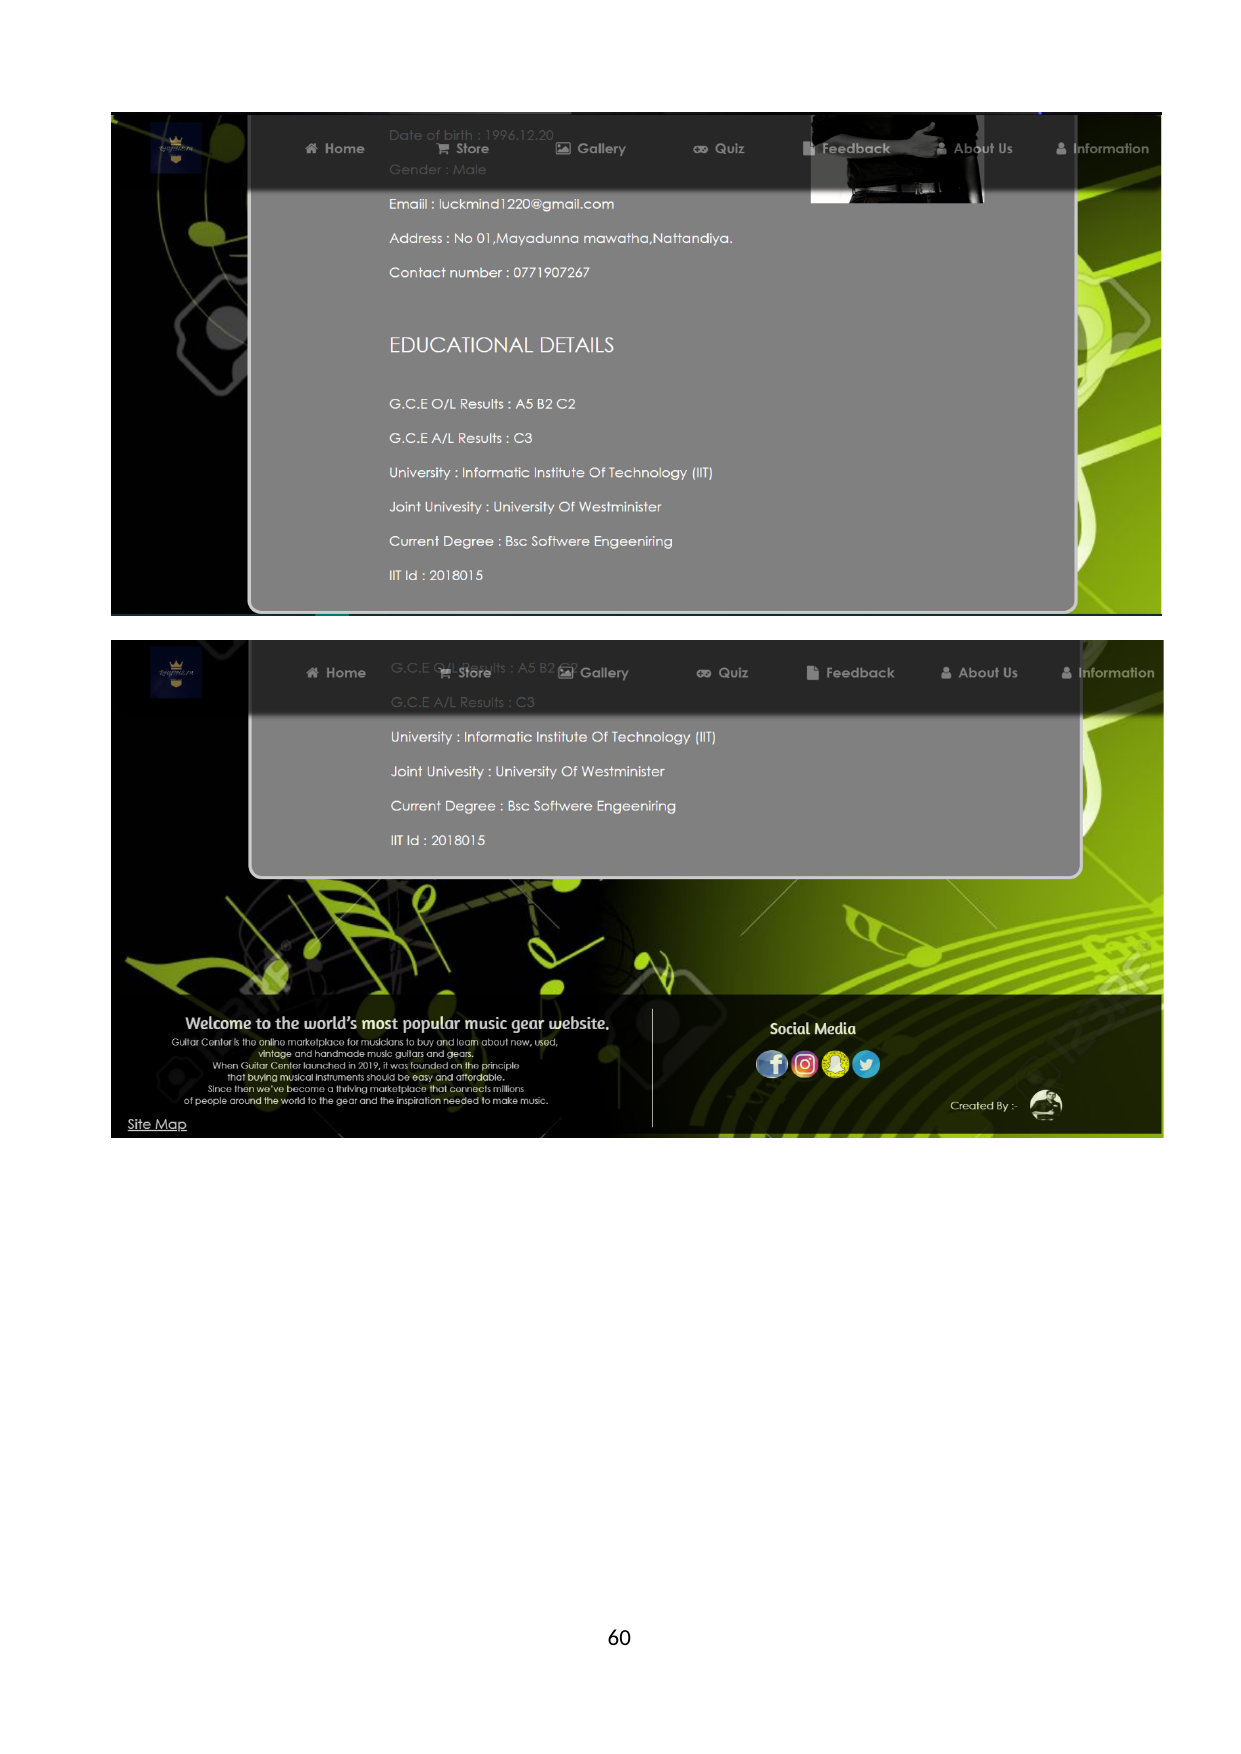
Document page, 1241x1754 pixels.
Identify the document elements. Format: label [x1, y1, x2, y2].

picture [111, 640, 1164, 1138]
picture [111, 112, 1162, 616]
